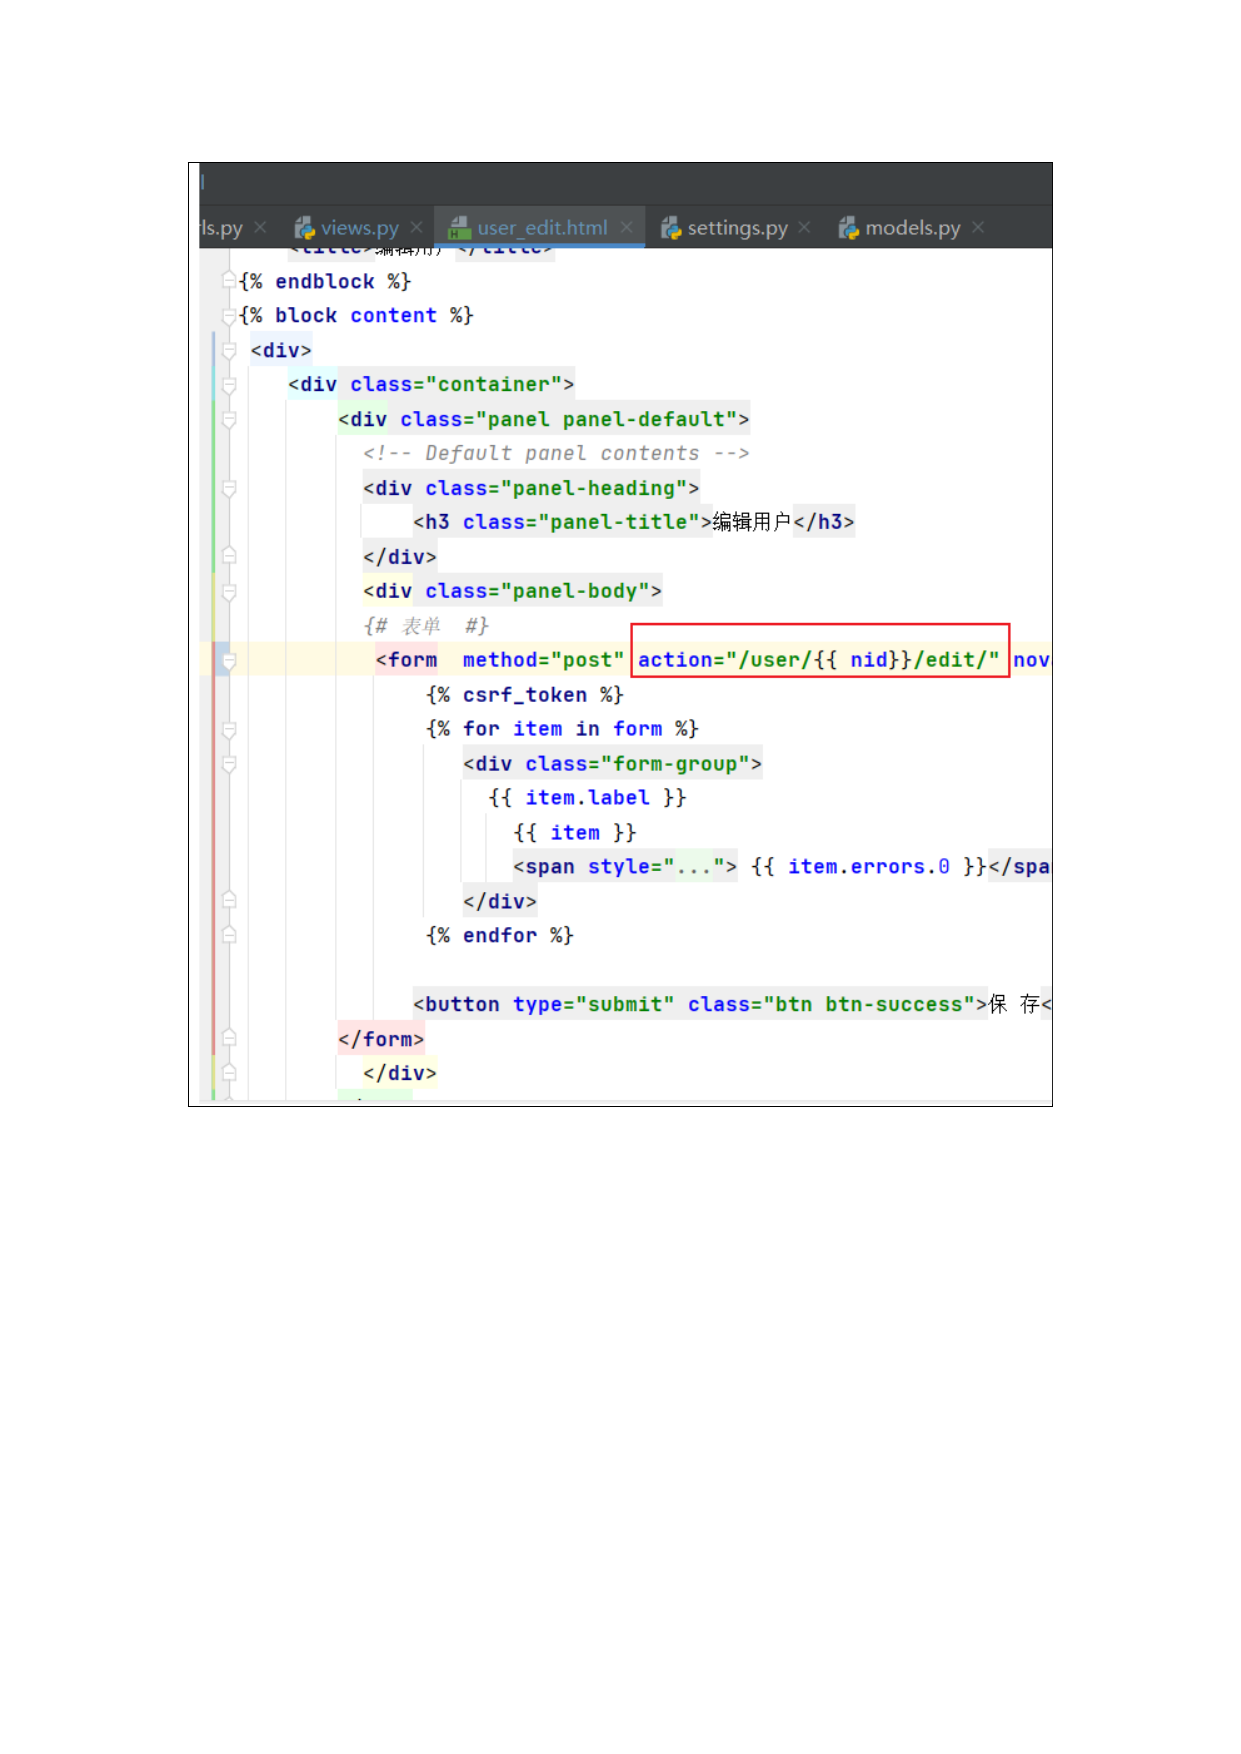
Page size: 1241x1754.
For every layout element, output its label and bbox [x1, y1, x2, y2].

table_cell [189, 163, 1052, 1106]
picture [199, 163, 1053, 1104]
